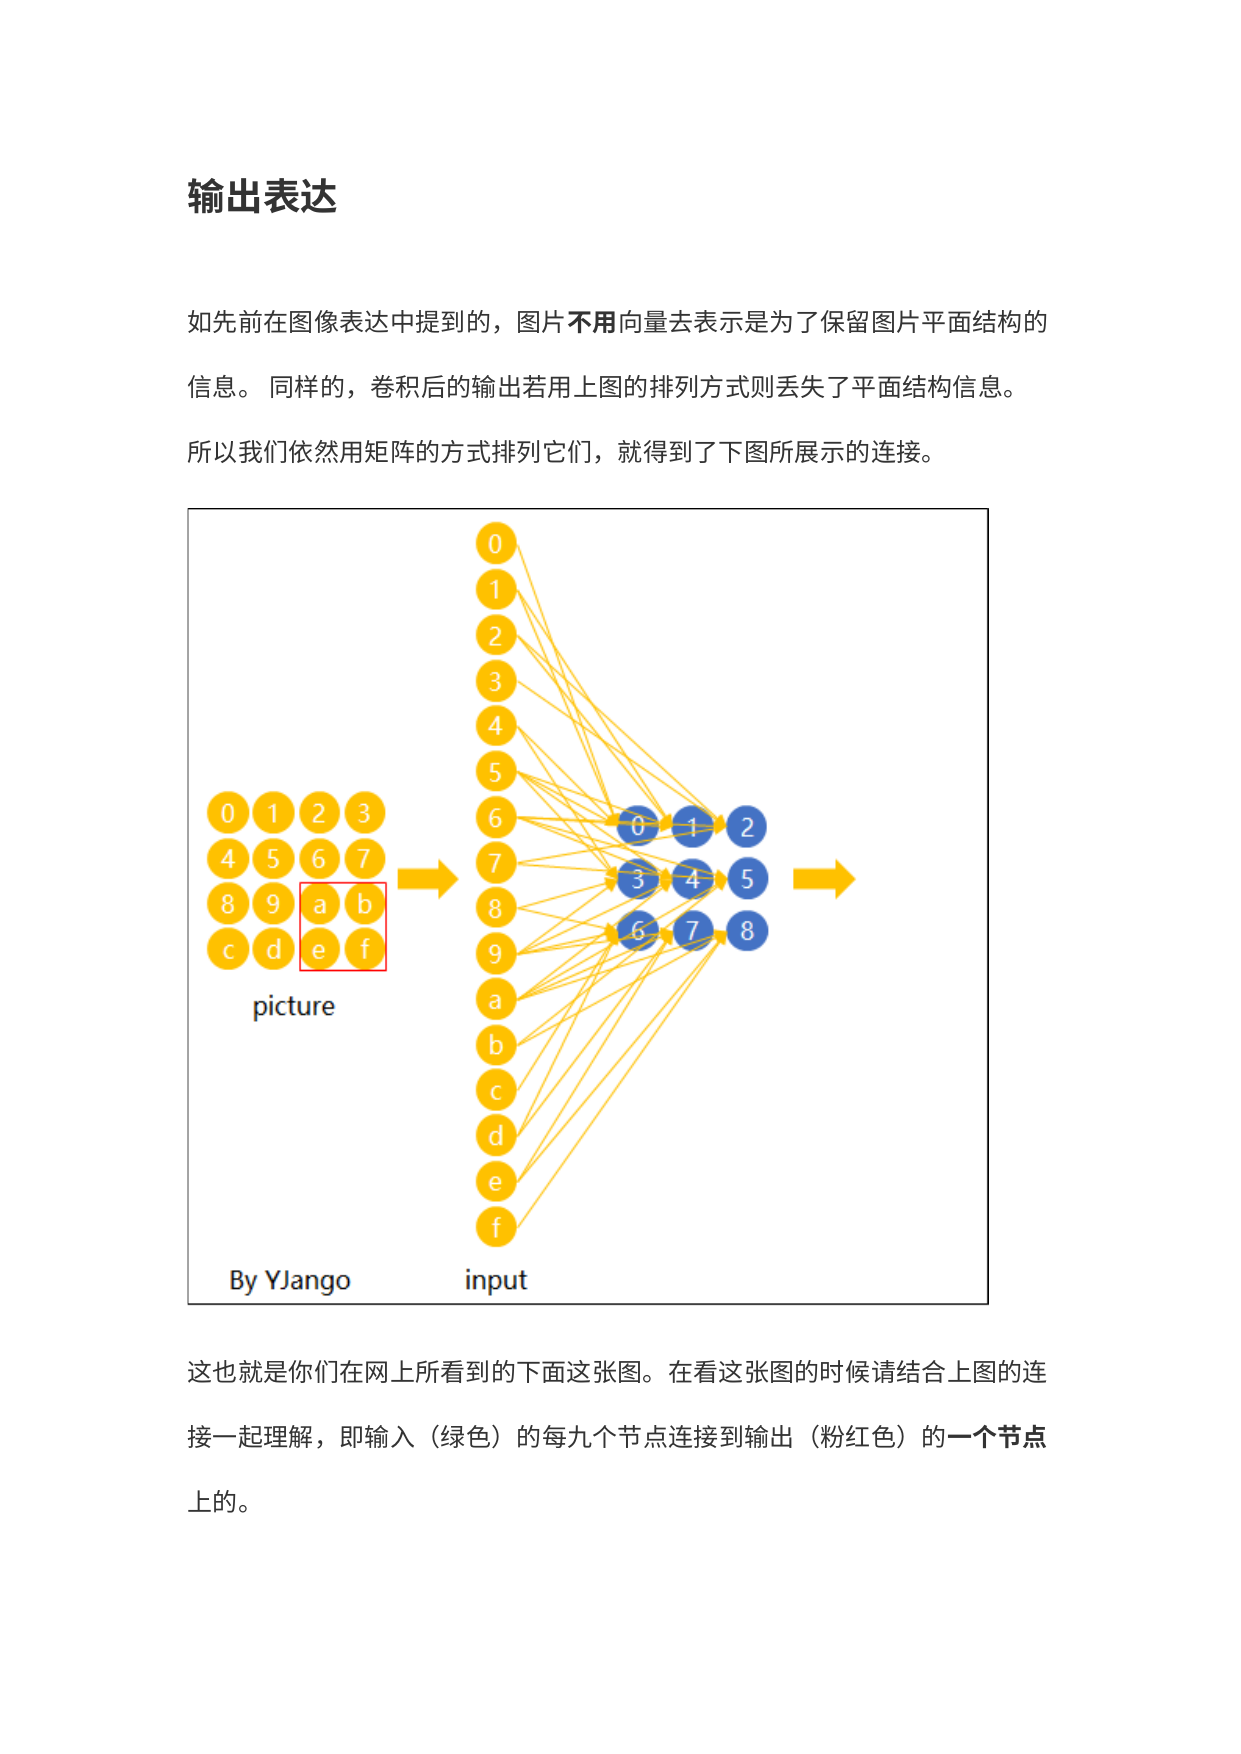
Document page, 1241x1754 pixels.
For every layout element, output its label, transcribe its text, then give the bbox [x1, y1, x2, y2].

picture [187, 508, 989, 1313]
text 如先前在图像表达中提到的，图片不用向量去表示是为了保留图片平面结构的信息。 同样的，卷积后的输出若用上图的排列方式则丢失了平面结构信息。 所以我们依然用矩阵的方式排列它们，就得到了下图所展示的连接。 [187, 288, 1053, 483]
text 这也就是你们在网上所看到的下面这张图。在看这张图的时候请结合上图的连接一起理解，即输入（绿色）的每九个节点连接到输出（粉红色）的一个节点上的。 [187, 1338, 1053, 1533]
subtitle 输出表达 [187, 162, 1053, 227]
